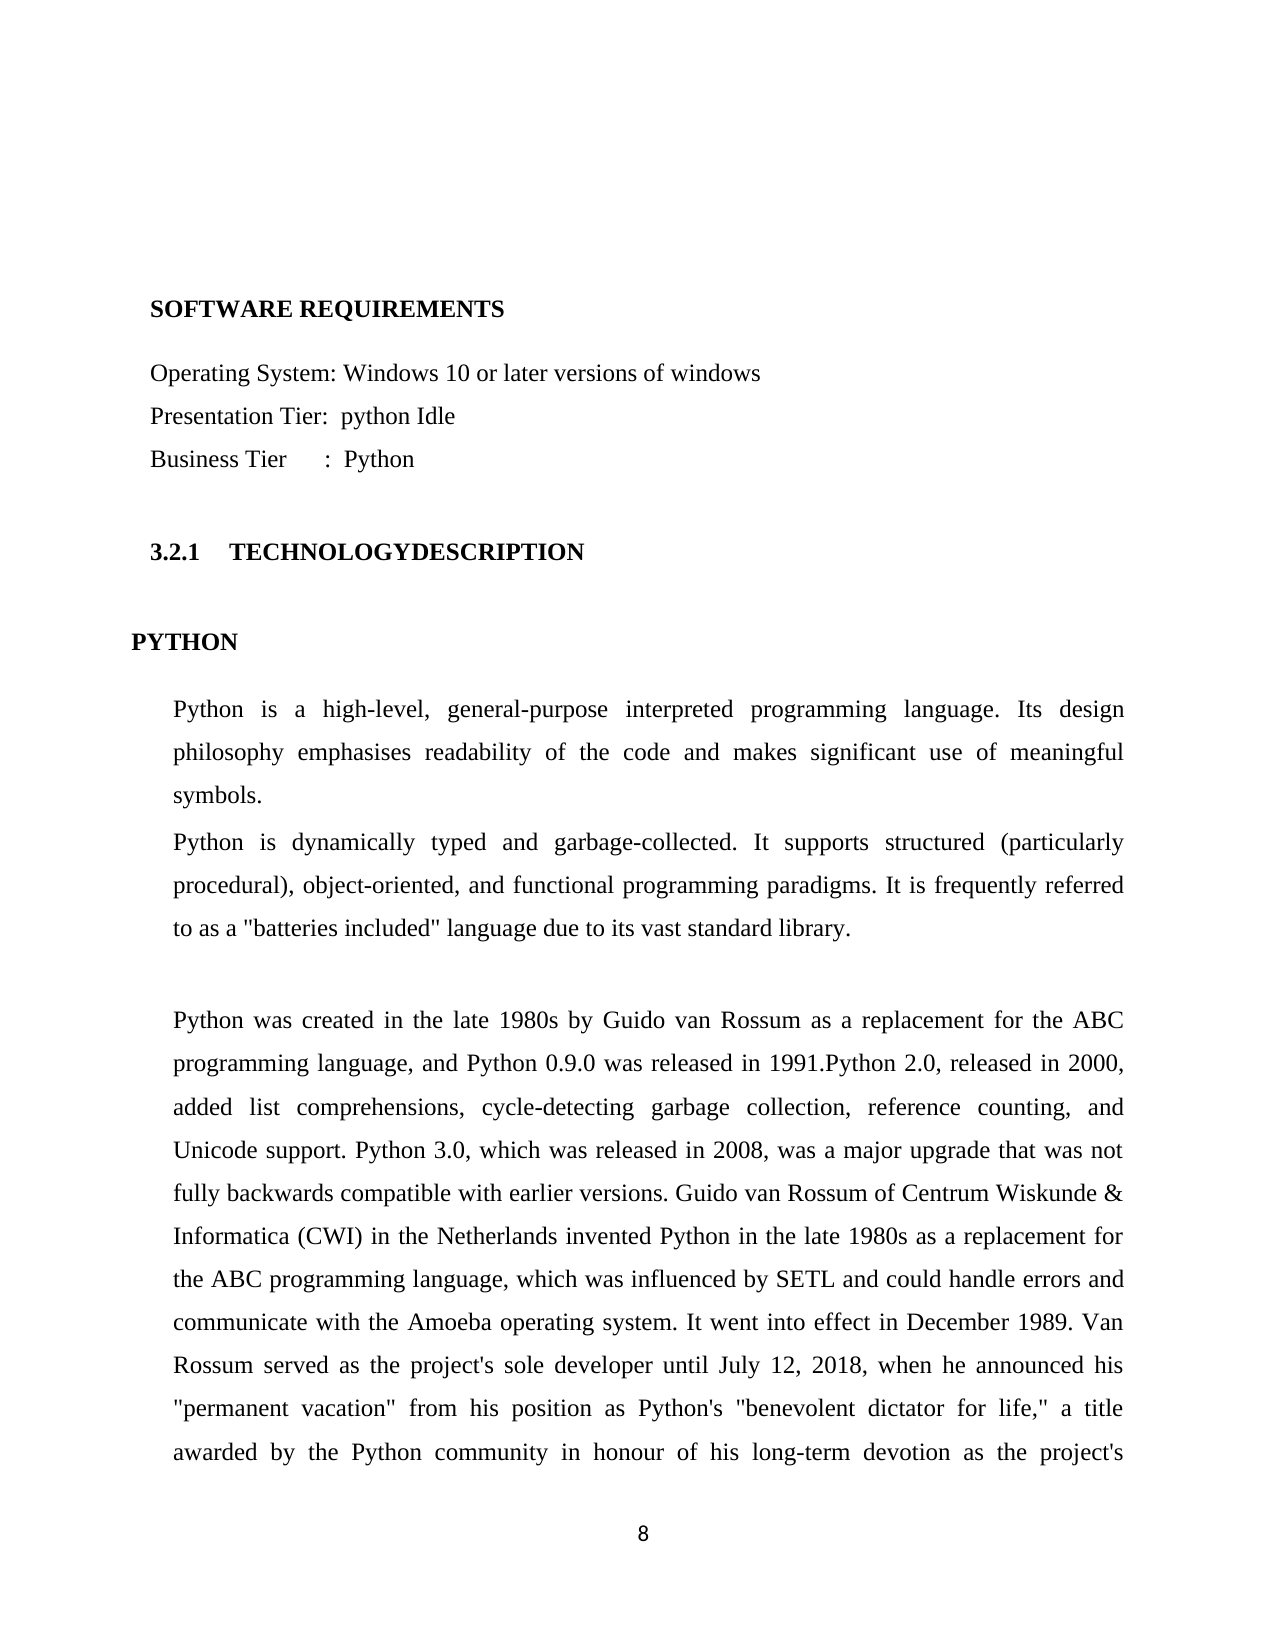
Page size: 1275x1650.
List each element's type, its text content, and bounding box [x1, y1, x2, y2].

text Operating System: Windows 10 or later versions of windows [150, 358, 1125, 386]
subtitle PYTHON [131, 627, 1125, 656]
subtitle SOFTWARE REQUIREMENTS [150, 294, 1125, 322]
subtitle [173, 1005, 1125, 1465]
text Business Tier : Python [150, 444, 1125, 473]
subtitle 3.2.1 TECHNOLOGYDESCRIPTION [150, 537, 1125, 565]
subtitle Python is a high-level, general-purpose interpreted programming language. Its design philosophy emphasises readability of the code and makes significant use of meaningful symbols. [173, 694, 1125, 809]
subtitle Python is dynamically typed and garbage-collected. It supports structured (particularly procedural), object-oriented, and functional programming paradigms. It is frequently referred to as a "batteries included" language due to its vast standard library. [173, 827, 1125, 942]
text Presentation Tier: python Idle [150, 401, 1125, 429]
